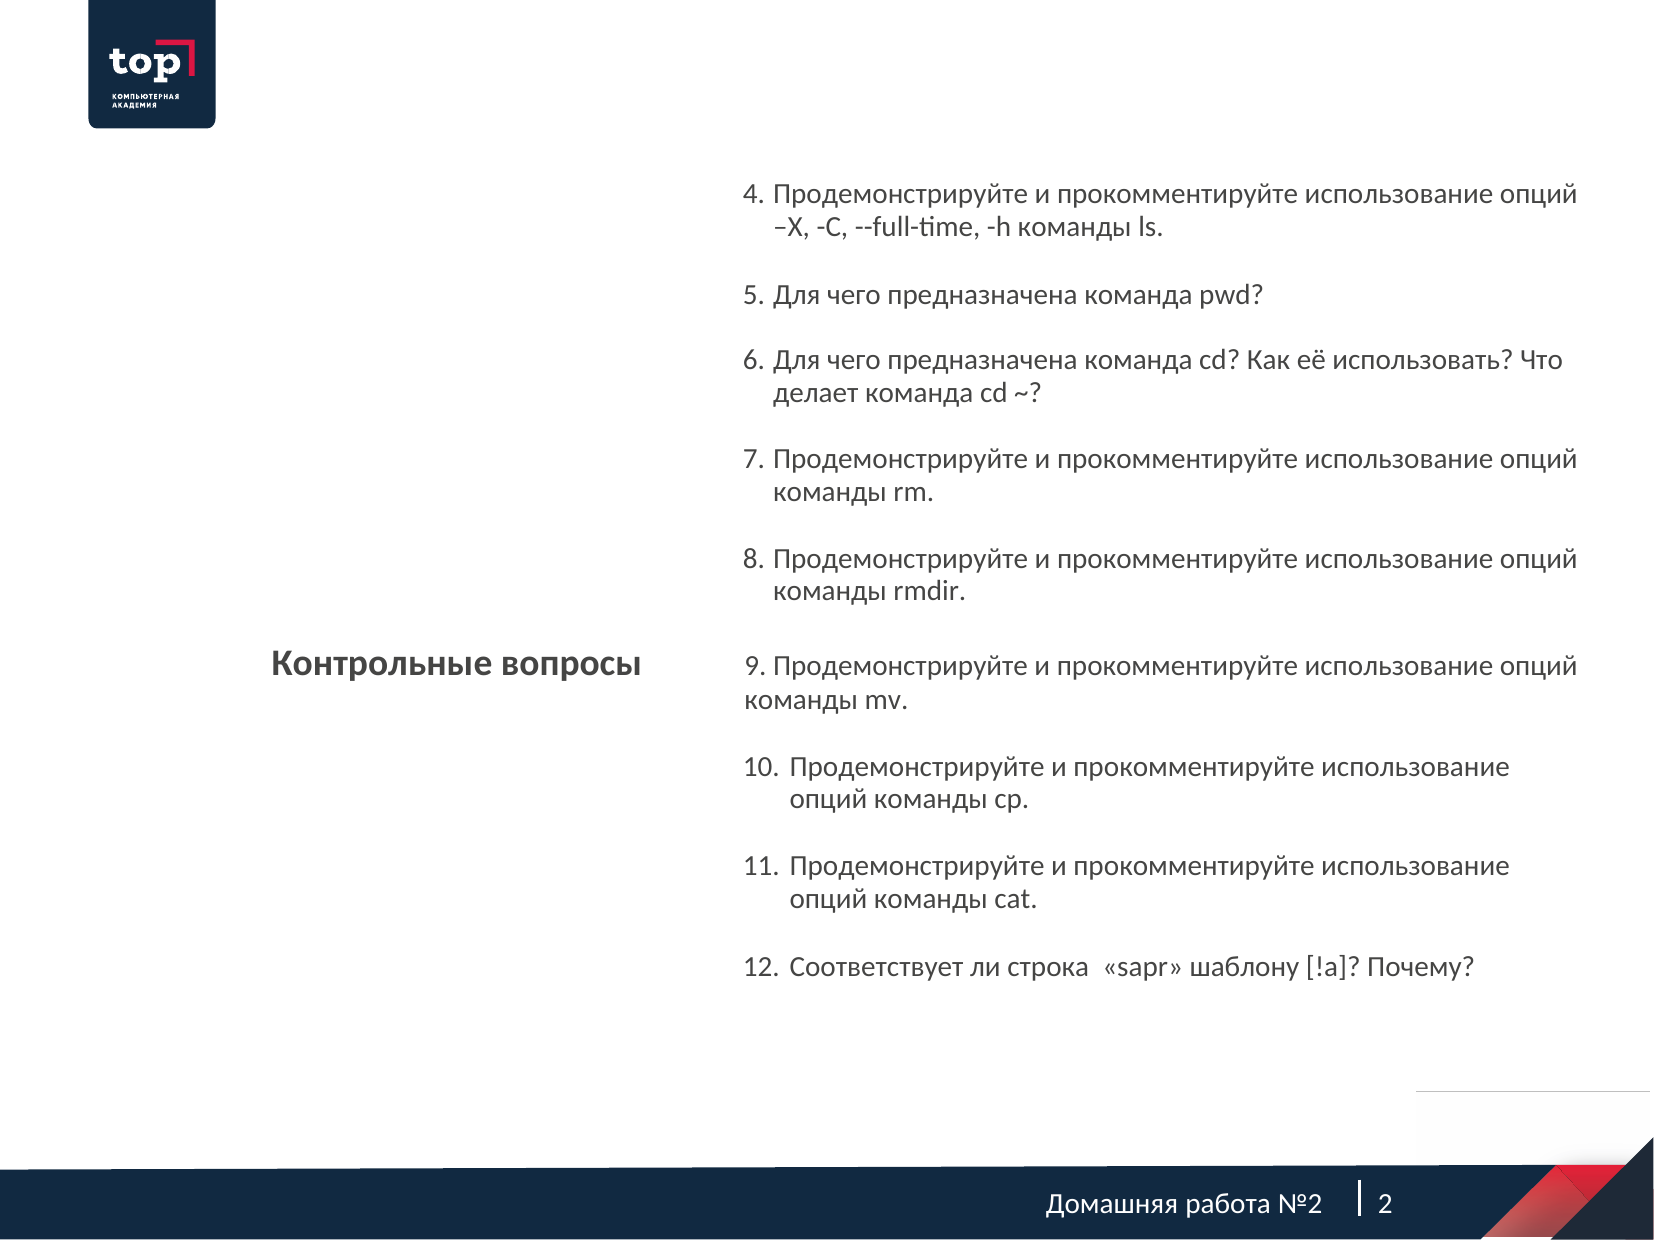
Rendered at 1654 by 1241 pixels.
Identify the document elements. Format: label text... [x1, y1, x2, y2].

list Продемонстрируйте и прокомментируйте использование опций команды rm. [743, 442, 1593, 509]
list Продемонстрируйте и прокомментируйте использование опций команды rmdir. [743, 542, 1593, 608]
list Для чего предназначена команда pwd? [743, 276, 1593, 312]
list Для чего предназначена команда cd? Как её использовать? Что делает команда cd ~? [743, 343, 1593, 409]
list Продемонстрируйте и прокомментируйте использование опций команды cat. [743, 849, 1593, 915]
picture [1415, 1091, 1650, 1237]
list Продемонстрируйте и прокомментируйте использование опций команды cp. [743, 750, 1593, 816]
list Продемонстрируйте и прокомментируйте использование опций –X, -C, --full-time, -h команды ls. [743, 177, 1593, 243]
text Контрольные вопросы 9. Продемонстрируйте и прокомментируйте использование опций команды mv. [271, 641, 1593, 717]
list Соответствует ли строка «sapr» шаблону [!a]? Почему? [743, 948, 1593, 984]
